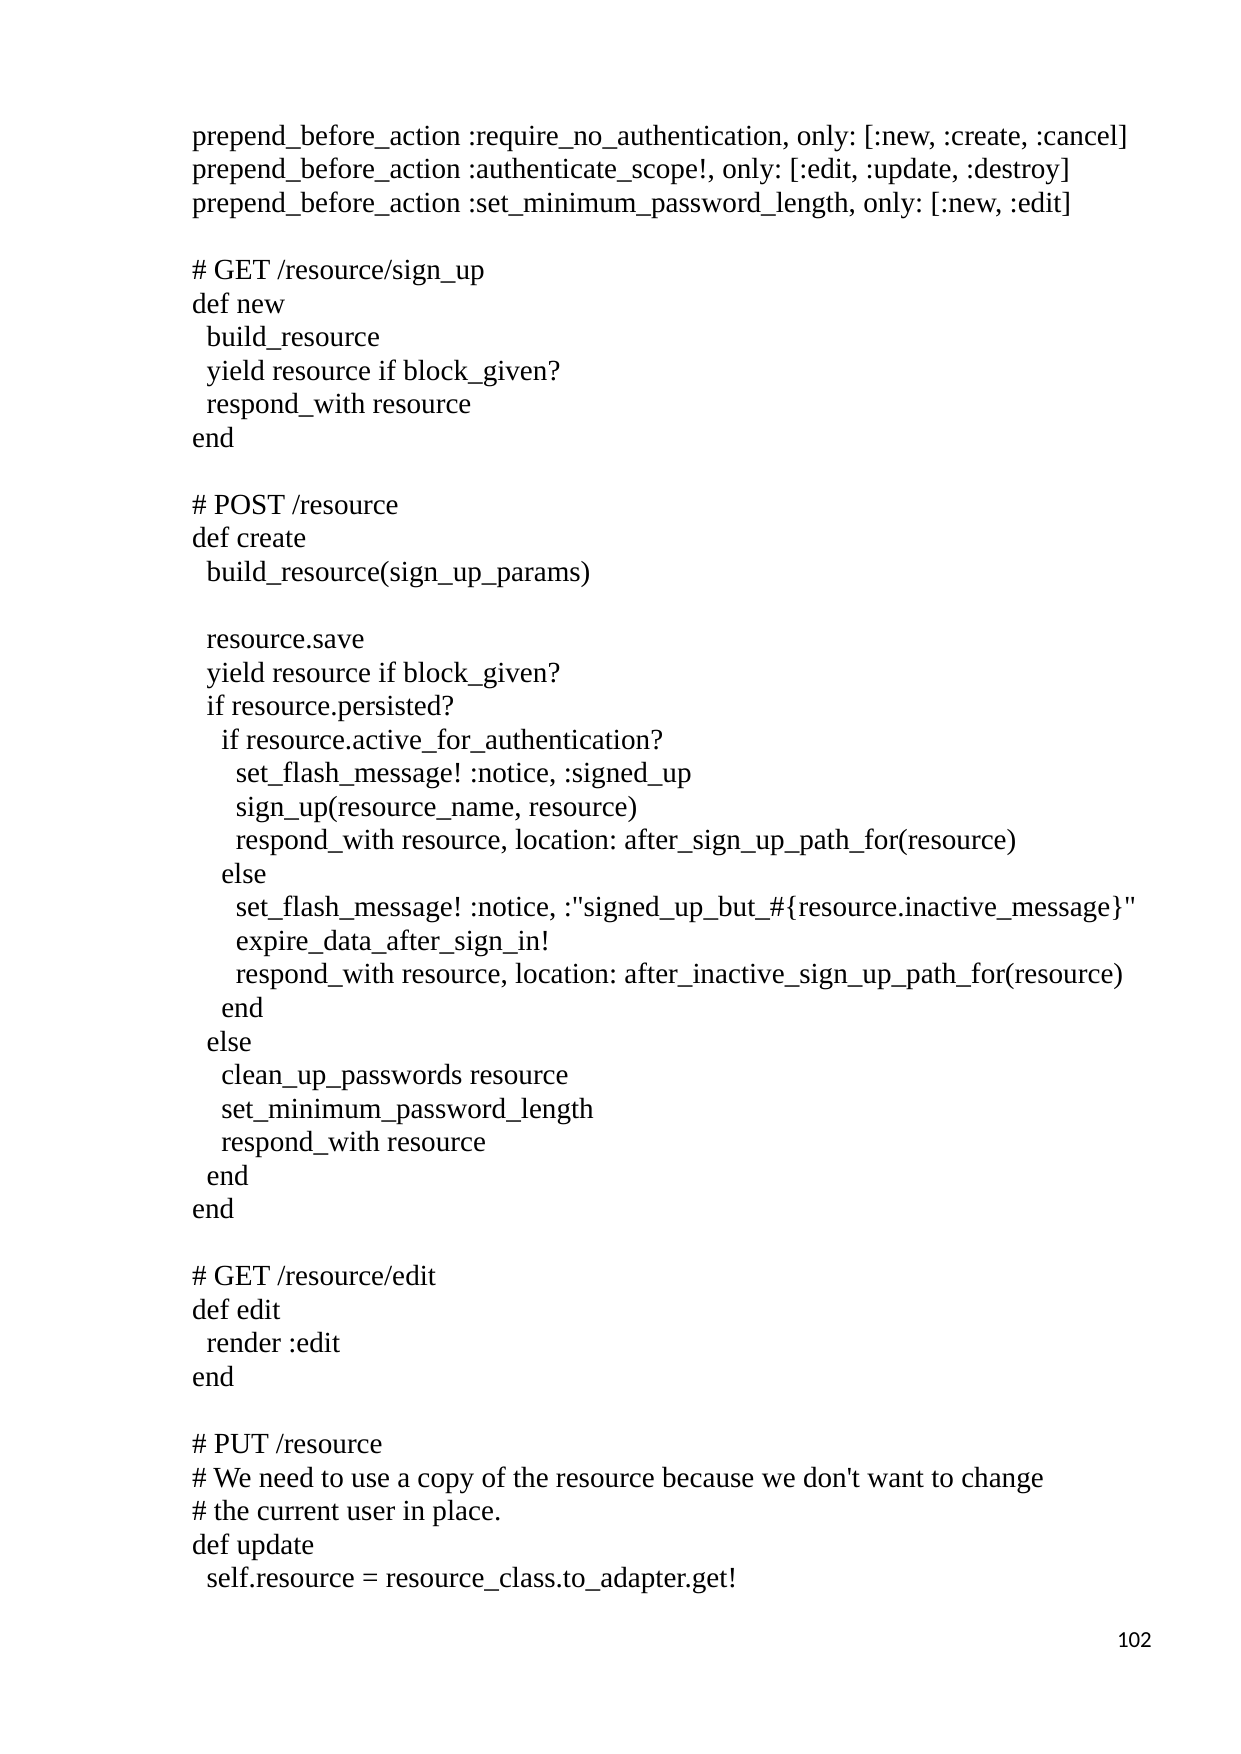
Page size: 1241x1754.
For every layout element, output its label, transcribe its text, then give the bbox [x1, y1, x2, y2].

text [177, 1560, 1152, 1594]
text respond_with resource, location: after_inactive_sign_up_path_for(resource) [177, 957, 1152, 990]
text prepend_before_action :authenticate_scope!, only: [:edit, :update, :destroy] [177, 152, 1152, 185]
text clean_up_passwords resource [177, 1057, 1152, 1091]
text render :edit [177, 1326, 1152, 1359]
text prepend_before_action :require_no_authentication, only: [:new, :create, :cancel] [177, 118, 1152, 152]
text yield resource if block_given? [177, 353, 1152, 386]
text set_flash_message! :notice, :signed_up [177, 755, 1152, 789]
text else [177, 1024, 1152, 1057]
text end [177, 420, 1152, 453]
text # We need to use a copy of the resource because we don't want to change [177, 1460, 1152, 1493]
text end [177, 1359, 1152, 1393]
text expire_data_after_sign_in! [177, 923, 1152, 957]
text def new [177, 286, 1152, 319]
text # GET /resource/edit [177, 1258, 1152, 1292]
text def edit [177, 1292, 1152, 1326]
text if resource.active_for_authentication? [177, 722, 1152, 755]
text # POST /resource [177, 487, 1152, 521]
text set_flash_message! :notice, :"signed_up_but_#{resource.inactive_message}" [177, 889, 1152, 923]
text build_resource(sign_up_params) [177, 554, 1152, 588]
text end [177, 1158, 1152, 1191]
text # PUT /resource [177, 1426, 1152, 1460]
text # the current user in place. [177, 1493, 1152, 1527]
text respond_with resource [177, 386, 1152, 420]
text # GET /resource/sign_up [177, 252, 1152, 286]
text end [177, 990, 1152, 1024]
text prepend_before_action :set_minimum_password_length, only: [:new, :edit] [177, 185, 1152, 219]
text yield resource if block_given? [177, 655, 1152, 688]
text def create [177, 521, 1152, 554]
text sign_up(resource_name, resource) [177, 789, 1152, 822]
text end [177, 1191, 1152, 1225]
text def update [177, 1527, 1152, 1560]
text if resource.persisted? [177, 688, 1152, 722]
text respond_with resource [177, 1124, 1152, 1158]
text set_minimum_password_length [177, 1091, 1152, 1124]
text resource.save [177, 621, 1152, 655]
text build_resource [177, 319, 1152, 353]
text respond_with resource, location: after_sign_up_path_for(resource) [177, 822, 1152, 856]
text else [177, 856, 1152, 889]
